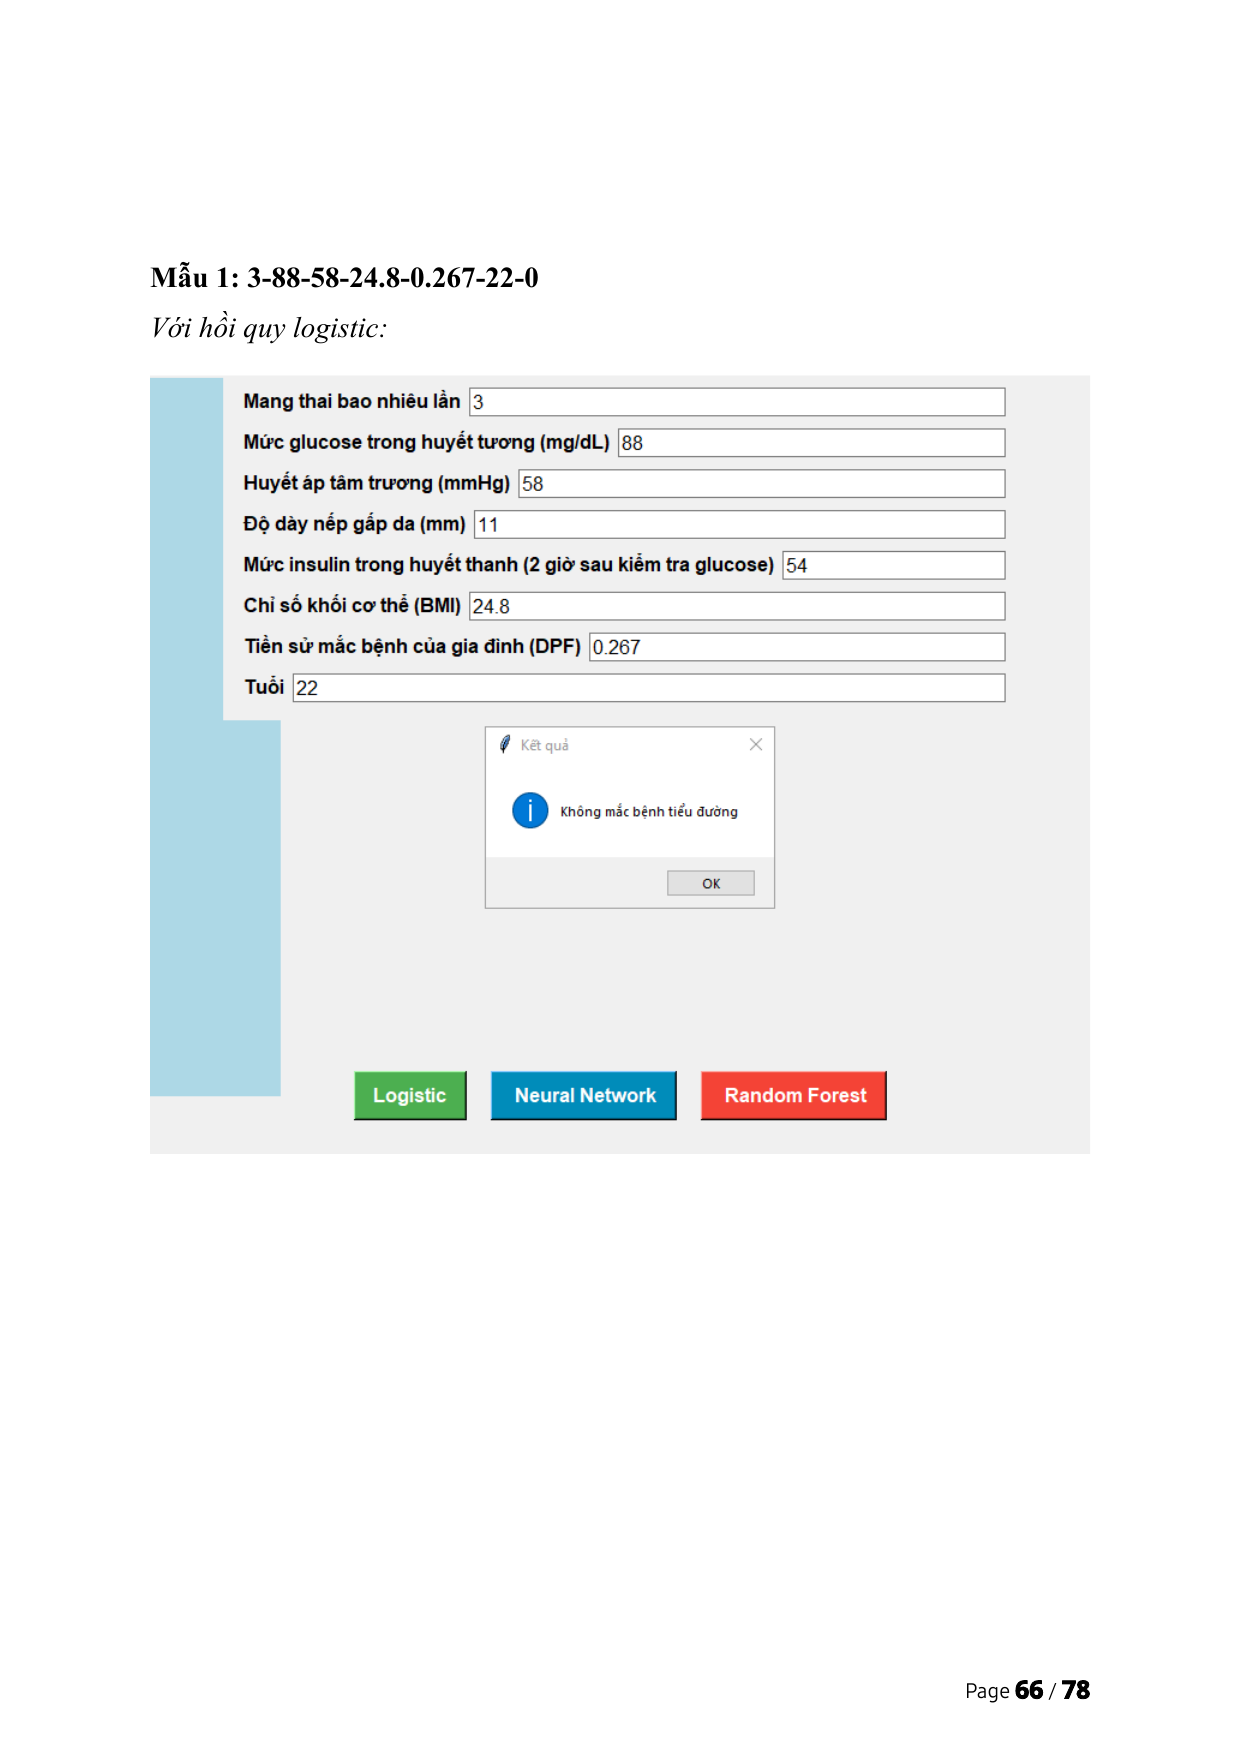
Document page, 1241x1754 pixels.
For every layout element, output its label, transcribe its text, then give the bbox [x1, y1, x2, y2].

picture [150, 361, 1091, 1154]
text Với hồi quy logistic: [150, 311, 1090, 344]
text Mẫu 1: 3-88-58-24.8-0.267-22-0 [150, 260, 1090, 294]
